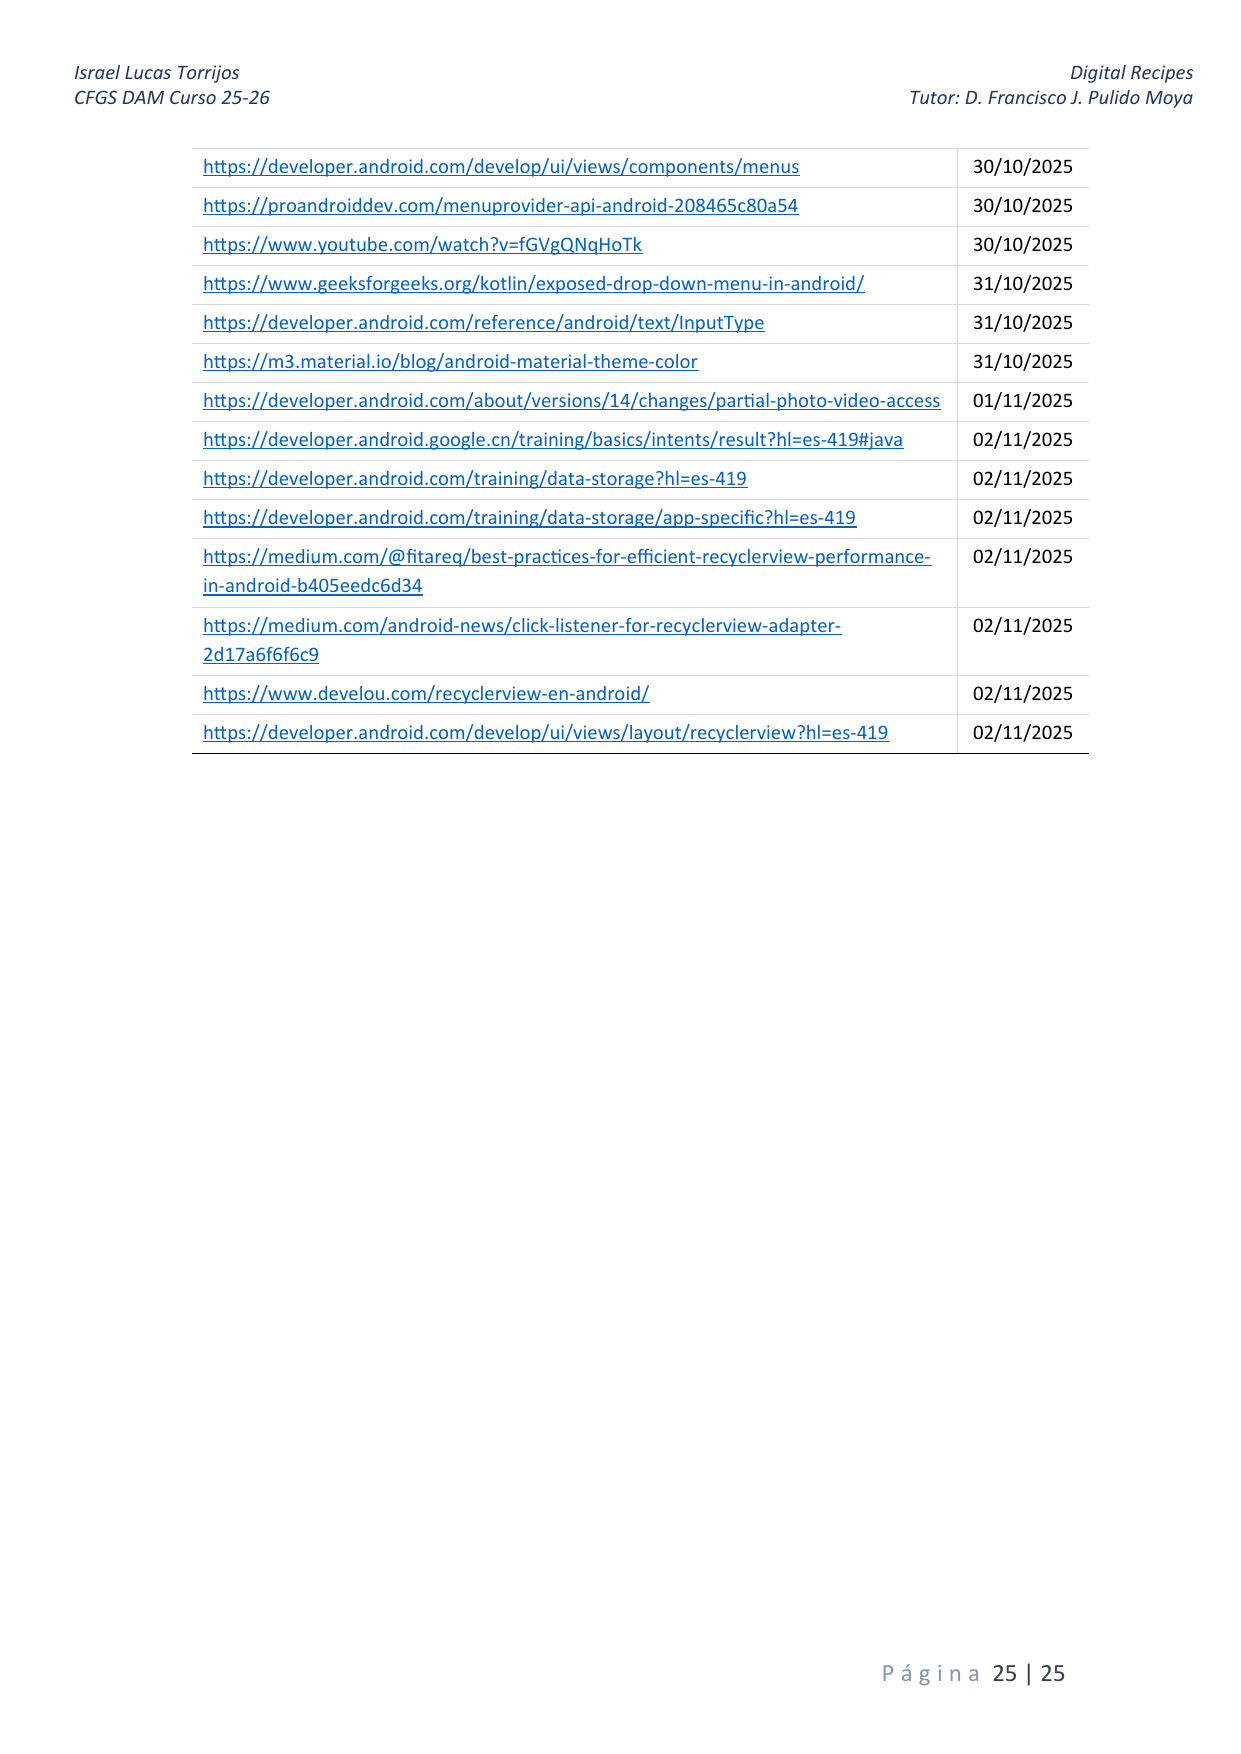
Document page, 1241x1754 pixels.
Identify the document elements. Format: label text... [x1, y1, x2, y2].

table_cell 02/11/2025 [958, 422, 1089, 460]
table_cell https://www.develou.com/recyclerview-en-android/ [192, 676, 957, 714]
table_cell 31/10/2025 [958, 305, 1089, 343]
table_cell https://developer.android.com/develop/ui/views/components/menus [192, 149, 957, 187]
table_cell https://developer.android.com/develop/ui/views/layout/recyclerview?hl=es-419 [192, 715, 957, 753]
table_cell https://proandroiddev.com/menuprovider-api-android-208465c80a54 [192, 188, 957, 226]
table_cell https://developer.android.com/about/versions/14/changes/partial-photo-video-access [192, 383, 957, 421]
table_cell https://medium.com/android-news/click-listener-for-recyclerview-adapter-2d17a6f6f6c9 [192, 608, 957, 675]
table_cell https://www.youtube.com/watch?v=fGVgQNqHoTk [192, 227, 957, 265]
table_cell 02/11/2025 [958, 500, 1089, 538]
table_cell https://developer.android.com/training/data-storage/app-specific?hl=es-419 [192, 500, 957, 538]
table_cell 30/10/2025 [958, 227, 1089, 265]
table_cell 02/11/2025 [958, 608, 1089, 675]
table_cell 02/11/2025 [958, 539, 1089, 607]
table_cell 01/11/2025 [958, 383, 1089, 421]
table_cell 31/10/2025 [958, 266, 1089, 304]
table_cell 02/11/2025 [958, 461, 1089, 499]
table_cell https://developer.android.google.cn/training/basics/intents/result?hl=es-419#java [192, 422, 957, 460]
table_cell https://m3.material.io/blog/android-material-theme-color [192, 344, 957, 382]
table_cell 31/10/2025 [958, 344, 1089, 382]
table_cell 02/11/2025 [958, 715, 1089, 753]
table_cell https://medium.com/@fitareq/best-practices-for-efficient-recyclerview-performance-in-android-b405eedc6d34 [192, 539, 957, 607]
table_cell 30/10/2025 [958, 149, 1089, 187]
table_cell https://developer.android.com/training/data-storage?hl=es-419 [192, 461, 957, 499]
table_cell 02/11/2025 [958, 676, 1089, 714]
table_cell https://www.geeksforgeeks.org/kotlin/exposed-drop-down-menu-in-android/ [192, 266, 957, 304]
table_cell 30/10/2025 [958, 188, 1089, 226]
table_cell https://developer.android.com/reference/android/text/InputType [192, 305, 957, 343]
